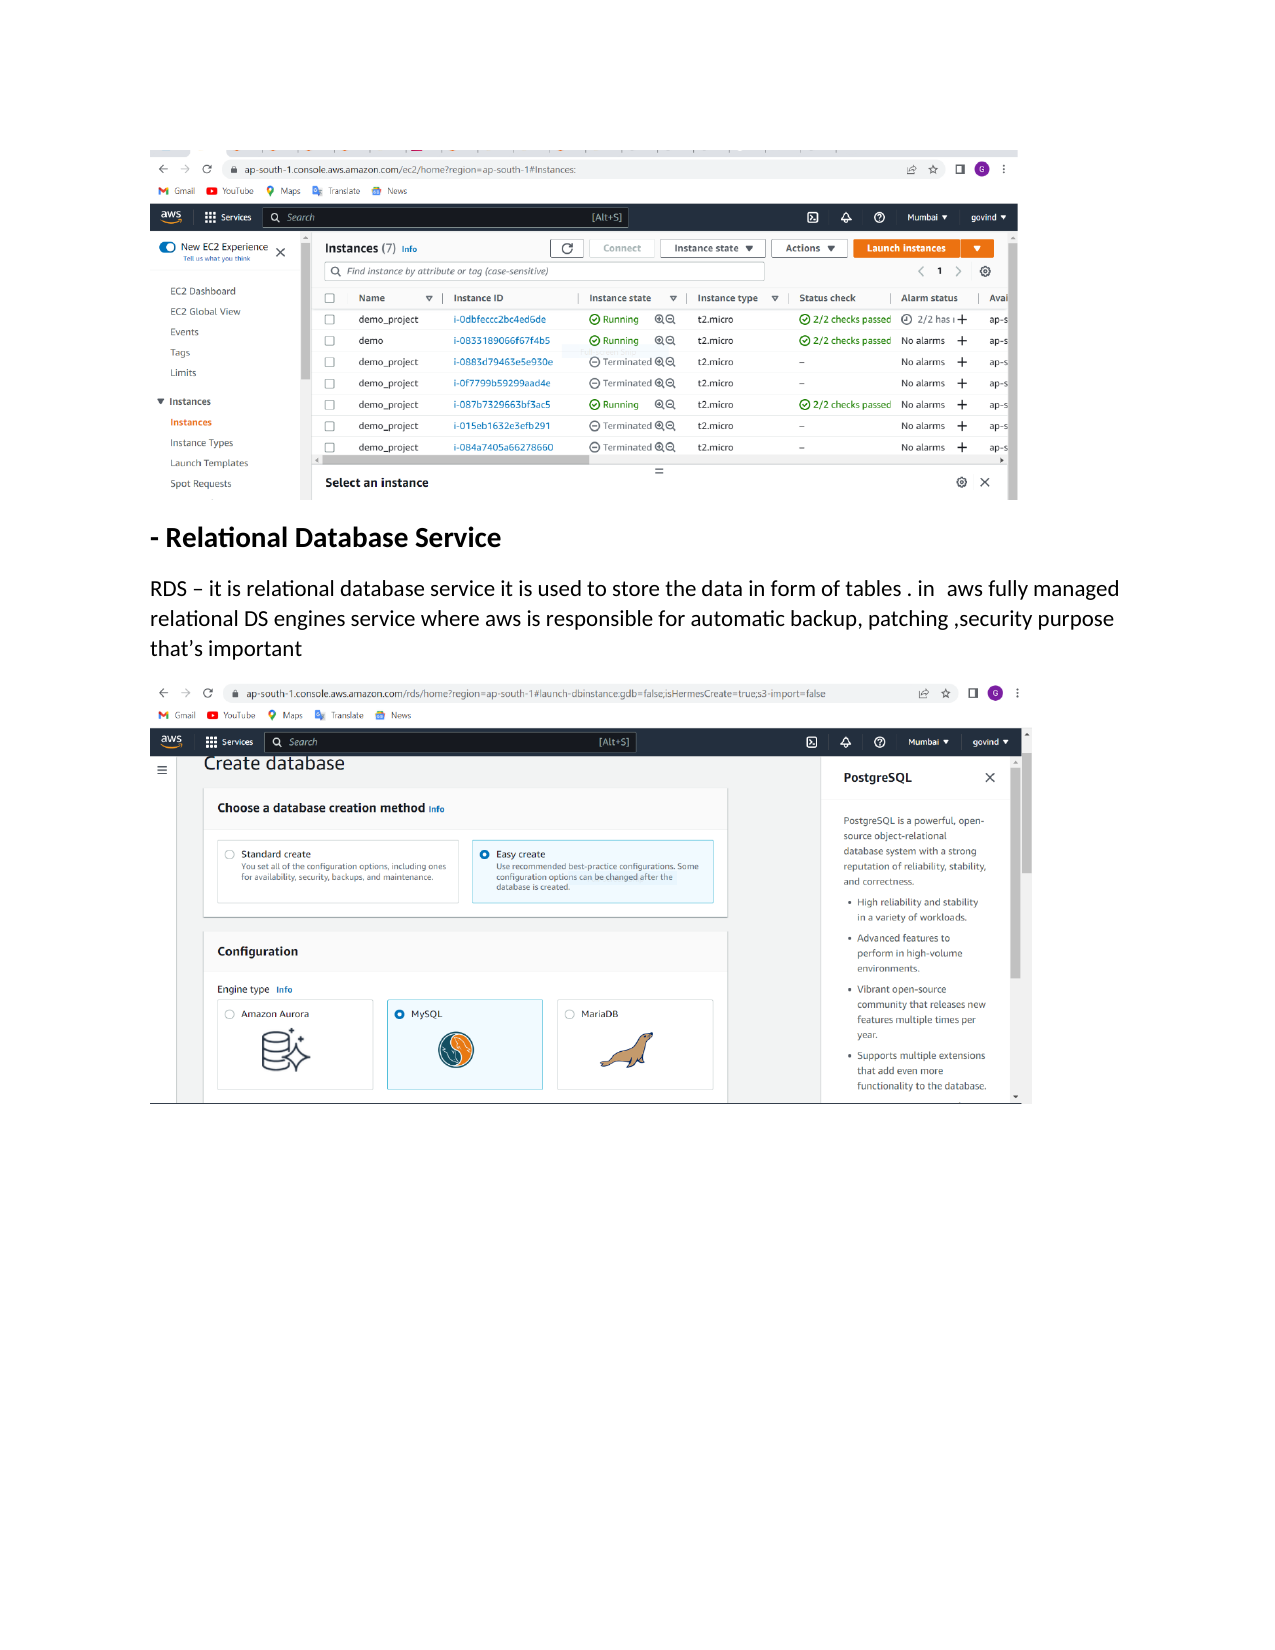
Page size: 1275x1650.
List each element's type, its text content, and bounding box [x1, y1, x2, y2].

picture [150, 150, 1018, 500]
picture [150, 681, 1032, 1104]
text - Relational Database Service [150, 519, 1125, 554]
text RDS – it is relational database service it is used to store the data in form of tables . in aws fully managed relational DS engines service where aws is responsible for automatic backup, patching ,security purpose that’s important [150, 574, 1125, 662]
